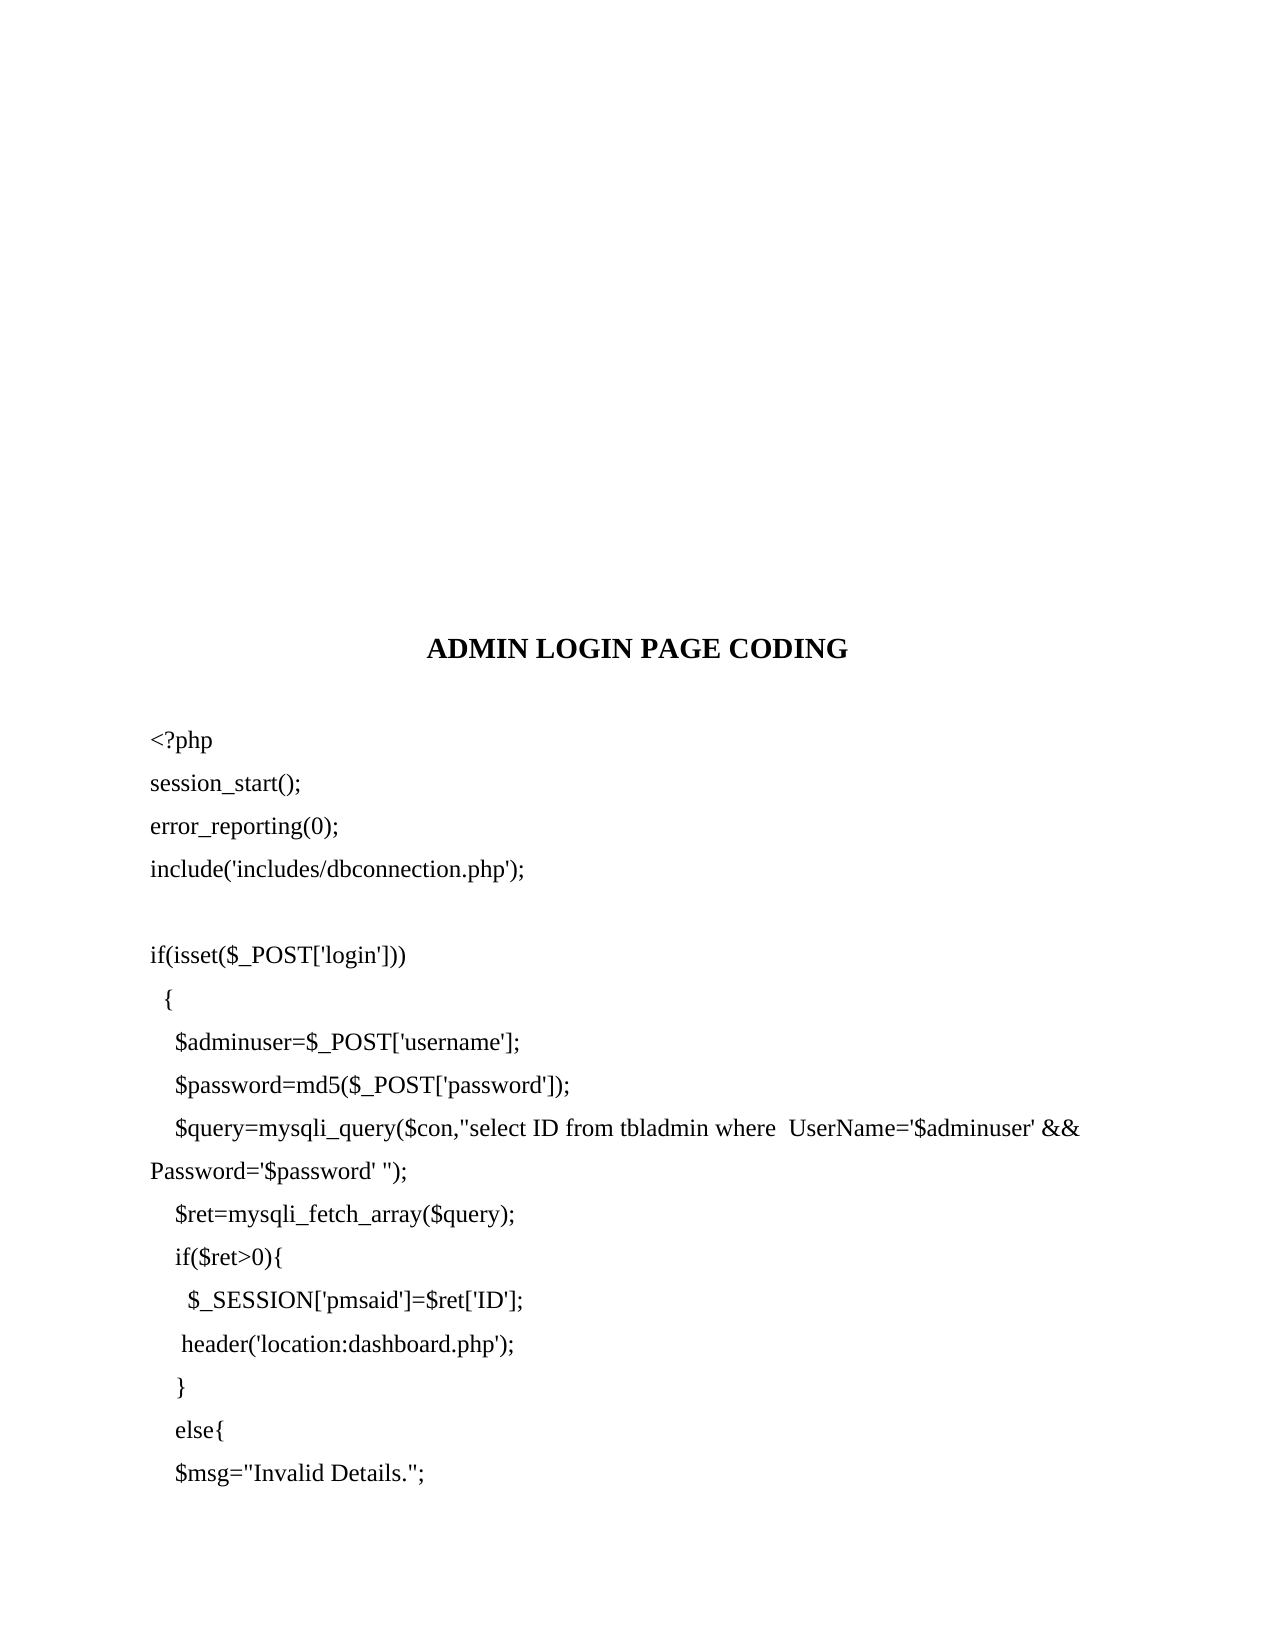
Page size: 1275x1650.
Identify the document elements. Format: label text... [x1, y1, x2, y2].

text else{ [150, 1415, 1125, 1444]
text include('includes/dbconnection.php'); [150, 854, 1125, 883]
text $password=md5($_POST['password']); [150, 1070, 1125, 1099]
text if(isset($_POST['login'])) [150, 941, 1125, 969]
text } [150, 1372, 1125, 1401]
text $adminuser=$_POST['username']; [150, 1027, 1125, 1056]
text header('location:dashboard.php'); [150, 1329, 1125, 1357]
text ADMIN LOGIN PAGE CODING [150, 632, 1125, 665]
text $ret=mysqli_fetch_array($query); [150, 1199, 1125, 1228]
text $msg="Invalid Details."; [150, 1458, 1125, 1487]
text { [150, 984, 1125, 1012]
text error_reporting(0); [150, 811, 1125, 840]
text if($ret>0){ [150, 1242, 1125, 1271]
text session_start(); [150, 768, 1125, 797]
text $query=mysqli_query($con,"select ID from tbladmin where UserName='$adminuser' && Password='$password' "); [150, 1113, 1125, 1185]
text $_SESSION['pmsaid']=$ret['ID']; [150, 1286, 1125, 1314]
text <?php [150, 725, 1125, 754]
